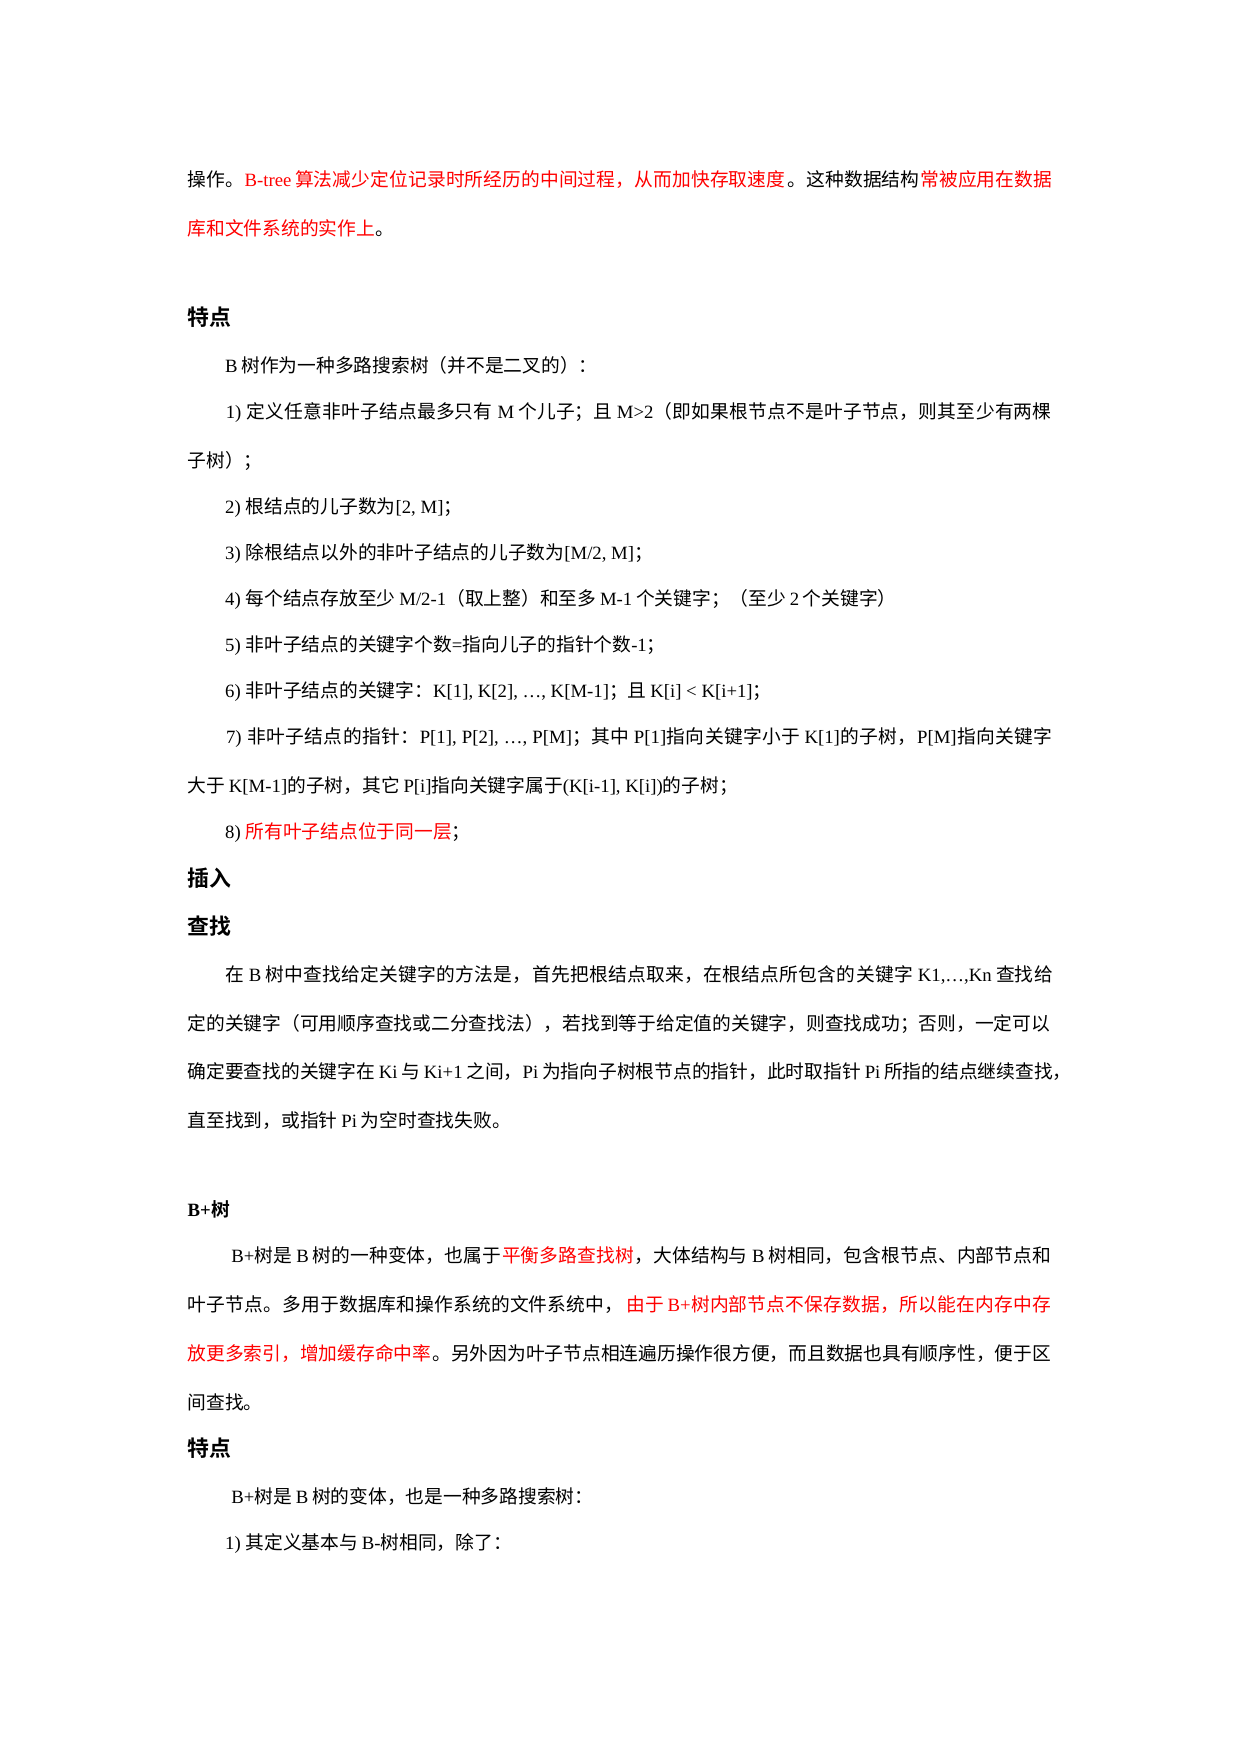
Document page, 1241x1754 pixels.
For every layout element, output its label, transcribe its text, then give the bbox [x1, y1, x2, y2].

text 6) 非叶子结点的关键字：K[1], K[2], …, K[M-1]；且K[i] < K[i+1]； [187, 673, 1053, 706]
text 1) 其定义基本与B-树相同，除了： [187, 1525, 1053, 1558]
text B+树是B树的一种变体，也属于平衡多路查找树，大体结构与B树相同，包含根节点、内部节点和叶子节点。多用于数据库和操作系统的文件系统中，由于B+树内部节点不保存数据，所以能在内存中存放更多索引，增加缓存命中率。另外因为叶子节点相连遍历操作很方便，而且数据也具有顺序性，便于区间查找。 [187, 1238, 1053, 1417]
subtitle 特点 [187, 300, 1053, 332]
text 8) 所有叶子结点位于同一层； [187, 814, 1053, 847]
text 1) 定义任意非叶子结点最多只有M个儿子；且M>2（即如果根节点不是叶子节点，则其至少有两棵子树）； [187, 394, 1053, 476]
subtitle 插入 [187, 860, 1053, 893]
text 3) 除根结点以外的非叶子结点的儿子数为[M/2, M]； [187, 535, 1053, 568]
text 2) 根结点的儿子数为[2, M]； [187, 489, 1053, 522]
text B+树是B树的变体，也是一种多路搜索树： [187, 1479, 1053, 1512]
text B树作为一种多路搜索树（并不是二叉的）： [187, 348, 1053, 381]
text 4) 每个结点存放至少M/2-1（取上整）和至多M-1个关键字；（至少2个关键字） [187, 581, 1053, 614]
text 5) 非叶子结点的关键字个数=指向儿子的指针个数-1； [187, 627, 1053, 660]
subtitle 查找 [187, 908, 1053, 941]
subtitle 特点 [187, 1431, 1053, 1463]
subtitle B+树 [187, 1192, 1053, 1225]
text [187, 162, 1053, 243]
text 在B树中查找给定关键字的方法是，首先把根结点取来，在根结点所包含的关键字K1,…,Kn查找给定的关键字（可用顺序查找或二分查找法），若找到等于给定值的关键字，则查找成功；否则，一定可以确定要查找的关键字在Ki与Ki+1之间，Pi为指向子树根节点的指针，此时取指针Pi所指的结点继续查找，直至找到，或指针Pi为空时查找失败。 [187, 957, 1053, 1136]
text 7) 非叶子结点的指针：P[1], P[2], …, P[M]；其中P[1]指向关键字小于K[1]的子树，P[M]指向关键字大于K[M-1]的子树，其它P[i]指向关键字属于(K[i-1], K[i])的子树； [187, 719, 1053, 801]
